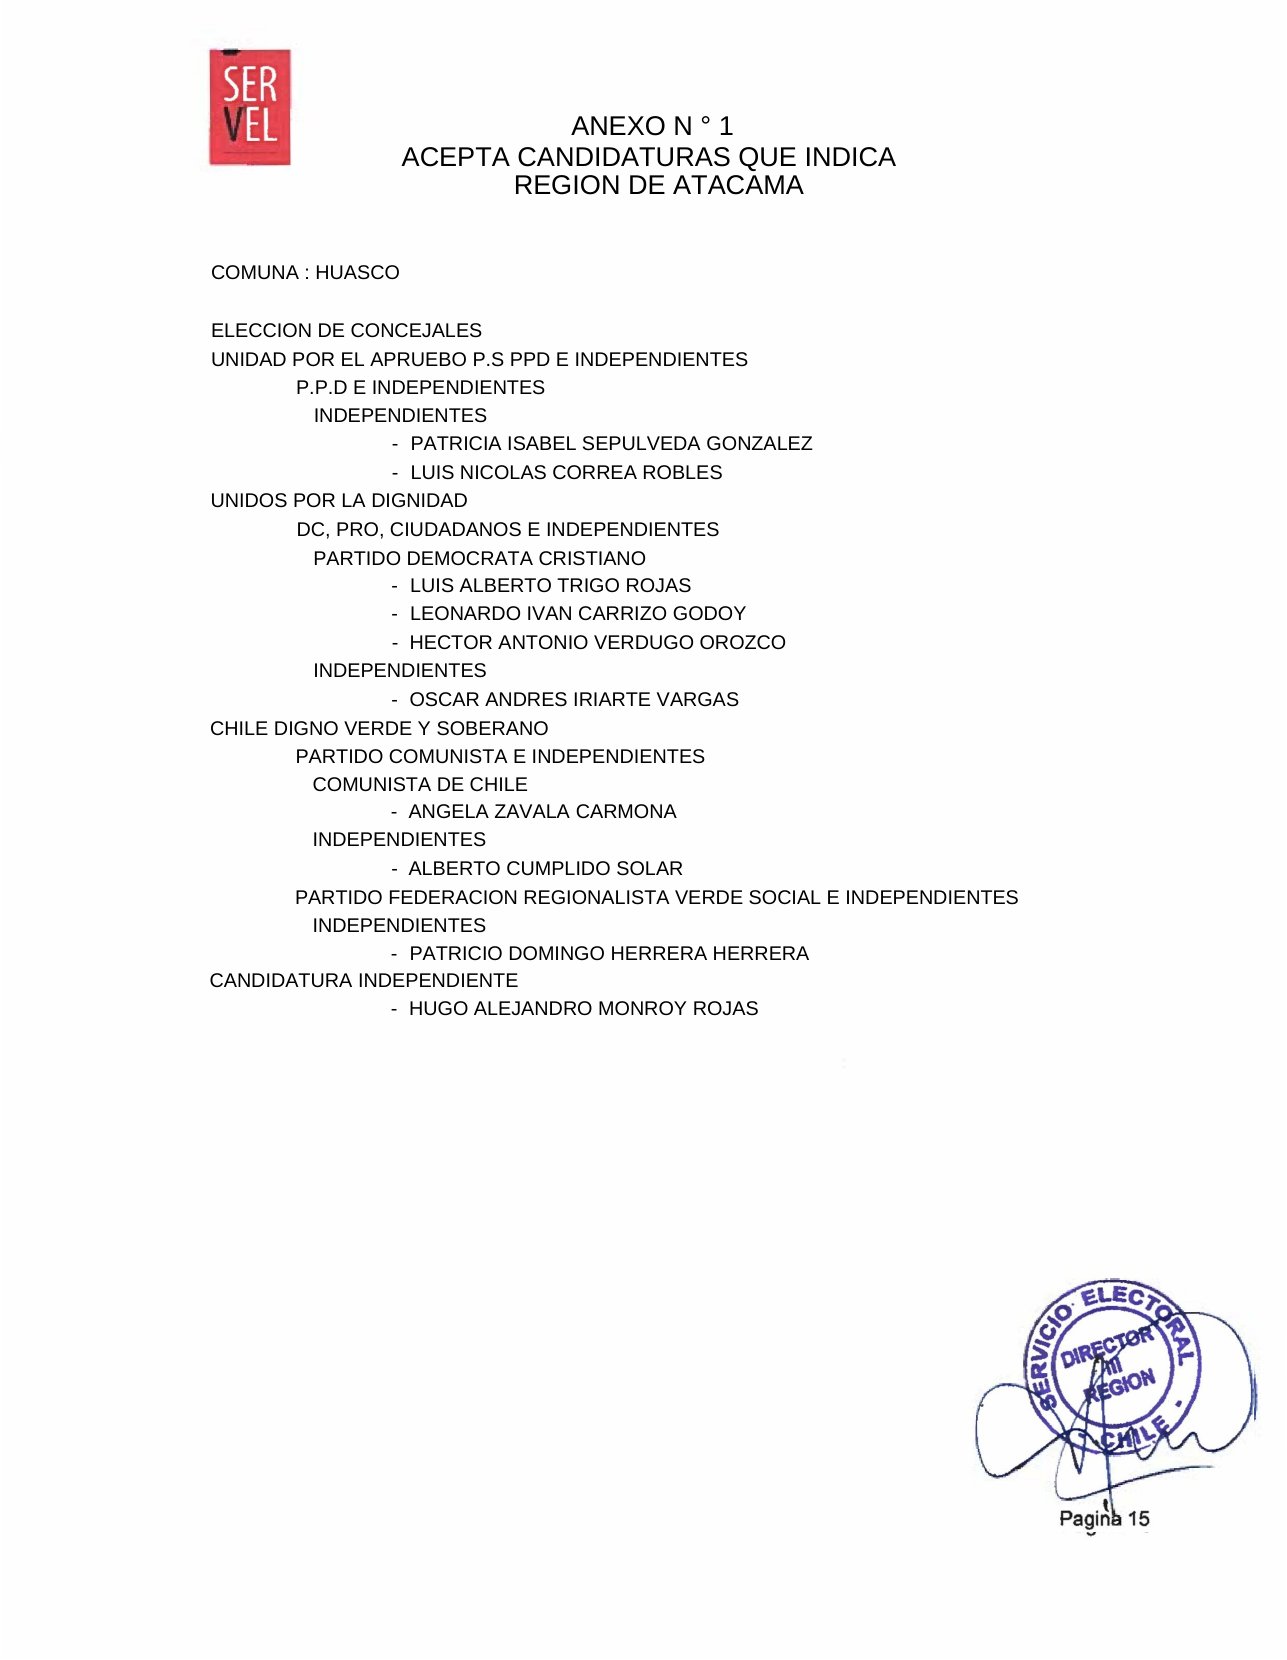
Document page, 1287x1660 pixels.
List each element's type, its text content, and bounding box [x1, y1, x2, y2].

list LUIS ALBERTO TRIGO ROJAS [391, 575, 1268, 596]
list LUIS NICOLAS CORREA ROBLES UNIDOS POR LA DIGNIDAD [210, 461, 723, 512]
text PARTIDO FEDERACION REGIONALISTA VERDE SOCIAL E INDEPENDIENTES INDEPENDIENTES [295, 886, 1022, 936]
list HUGO ALEJANDRO MONROY ROJAS [391, 997, 1268, 1020]
text DC, PRO, CIUDADANOS E INDEPENDIENTES PARTIDO DEMOCRATA CRISTIANO [296, 518, 722, 569]
text COMUNA : HUASCO [211, 261, 1268, 283]
text ANEXO N ° 1 [571, 111, 1268, 142]
text UNIDAD POR EL APRUEBO P.S PPD E INDEPENDIENTES [211, 348, 1268, 370]
list PATRICIO DOMINGO HERRERA HERRERA CANDIDATURA INDEPENDIENTE [209, 942, 810, 992]
text ACEPTA CANDIDATURAS QUE INDICA REGION DE ATACAMA [401, 144, 899, 200]
list OSCAR ANDRES IRIARTE VARGAS CHILE DIGNO VERDE Y SOBERANO [210, 688, 739, 739]
list ALBERTO CUMPLIDO SOLAR [391, 857, 1268, 880]
picture [1, 0, 1287, 1659]
text PARTIDO COMUNISTA E INDEPENDIENTES COMUNISTA DE CHILE [295, 745, 708, 795]
list ANGELA ZAVALA CARMONA INDEPENDIENTES [312, 800, 677, 851]
list PATRICIA ISABEL SEPULVEDA GONZALEZ [392, 433, 1268, 454]
text P.P.D E INDEPENDIENTES INDEPENDIENTES [296, 376, 547, 427]
list HECTOR ANTONIO VERDUGO OROZCO INDEPENDIENTES [313, 631, 787, 681]
text ELECCION DE CONCEJALES [211, 318, 1268, 341]
list LEONARDO IVAN CARRIZO GODOY [391, 602, 1268, 624]
